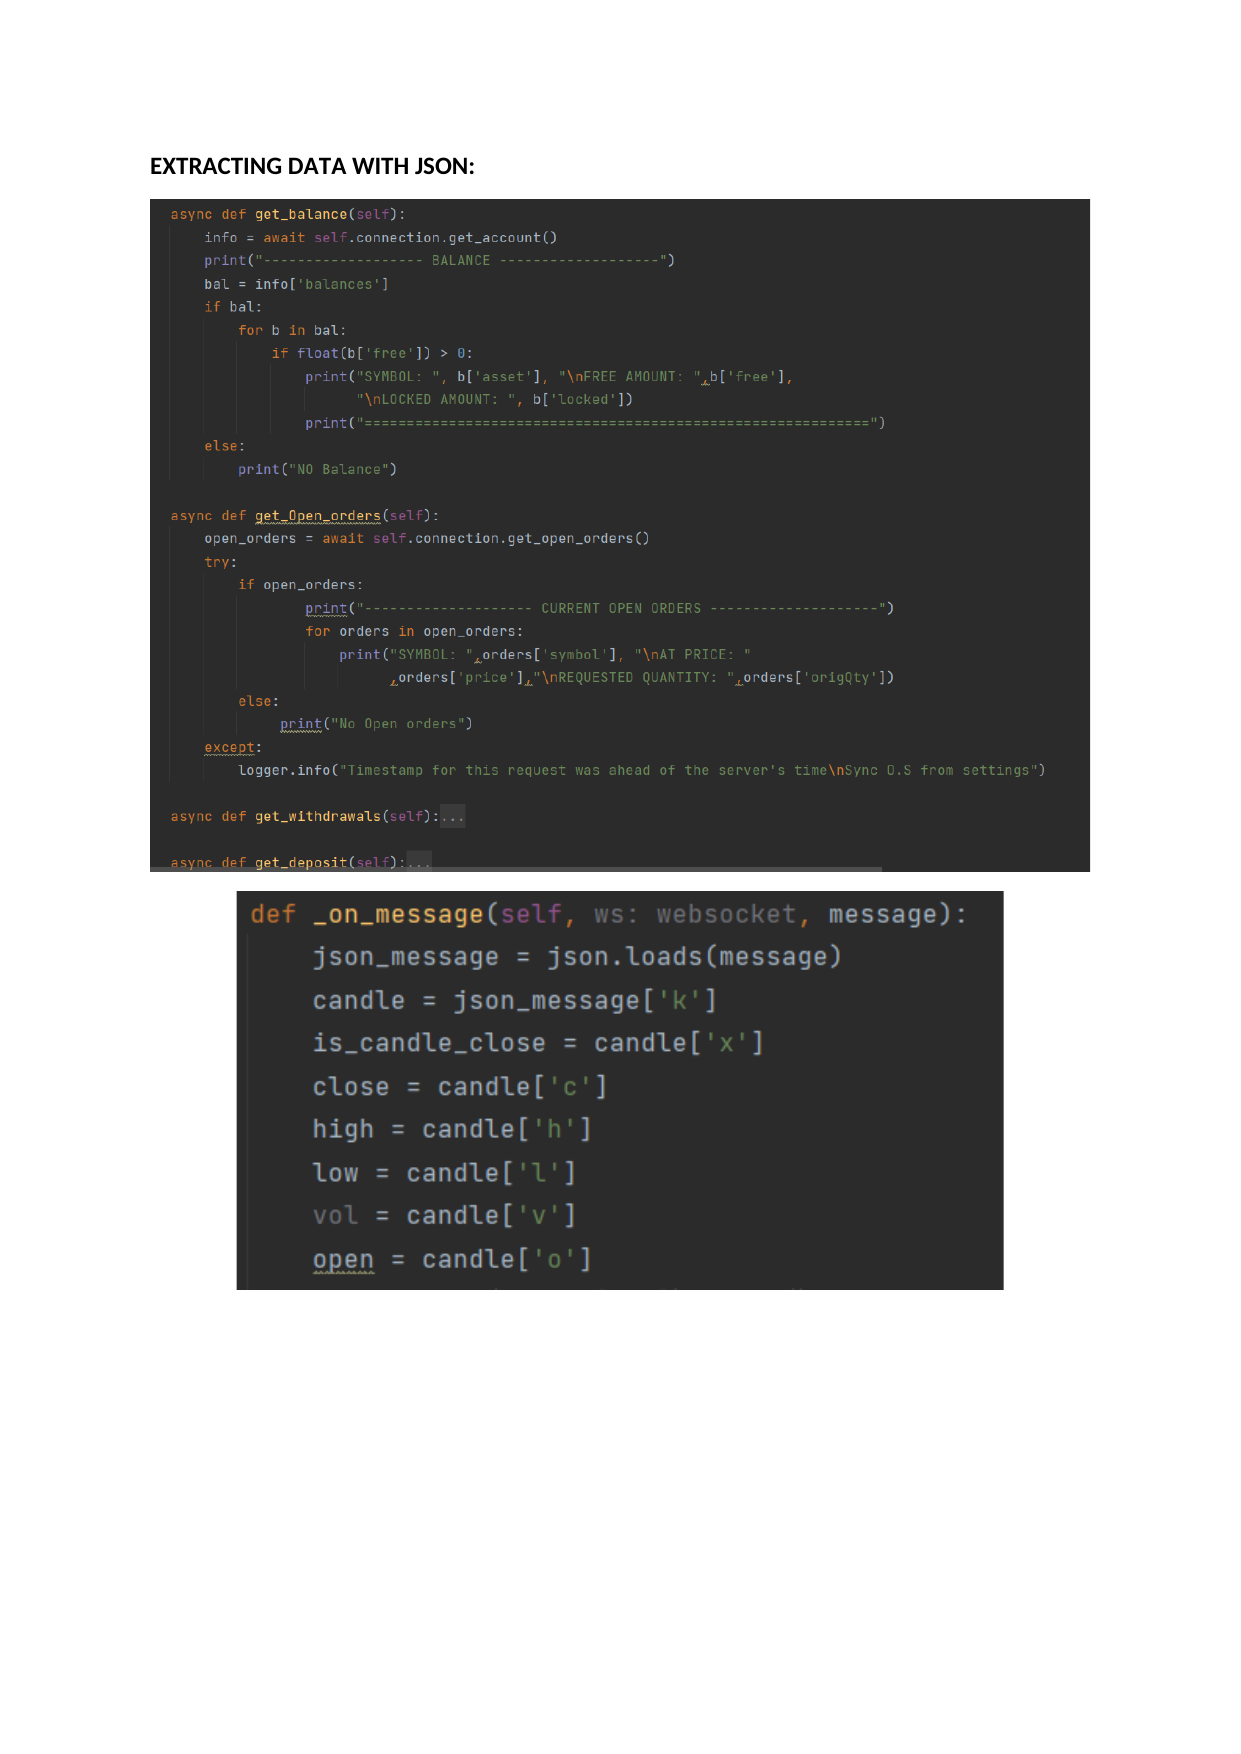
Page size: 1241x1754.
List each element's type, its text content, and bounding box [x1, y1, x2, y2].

picture [150, 199, 1091, 872]
picture [236, 891, 1004, 1290]
text EXTRACTING DATA WITH JSON: [150, 150, 1090, 181]
